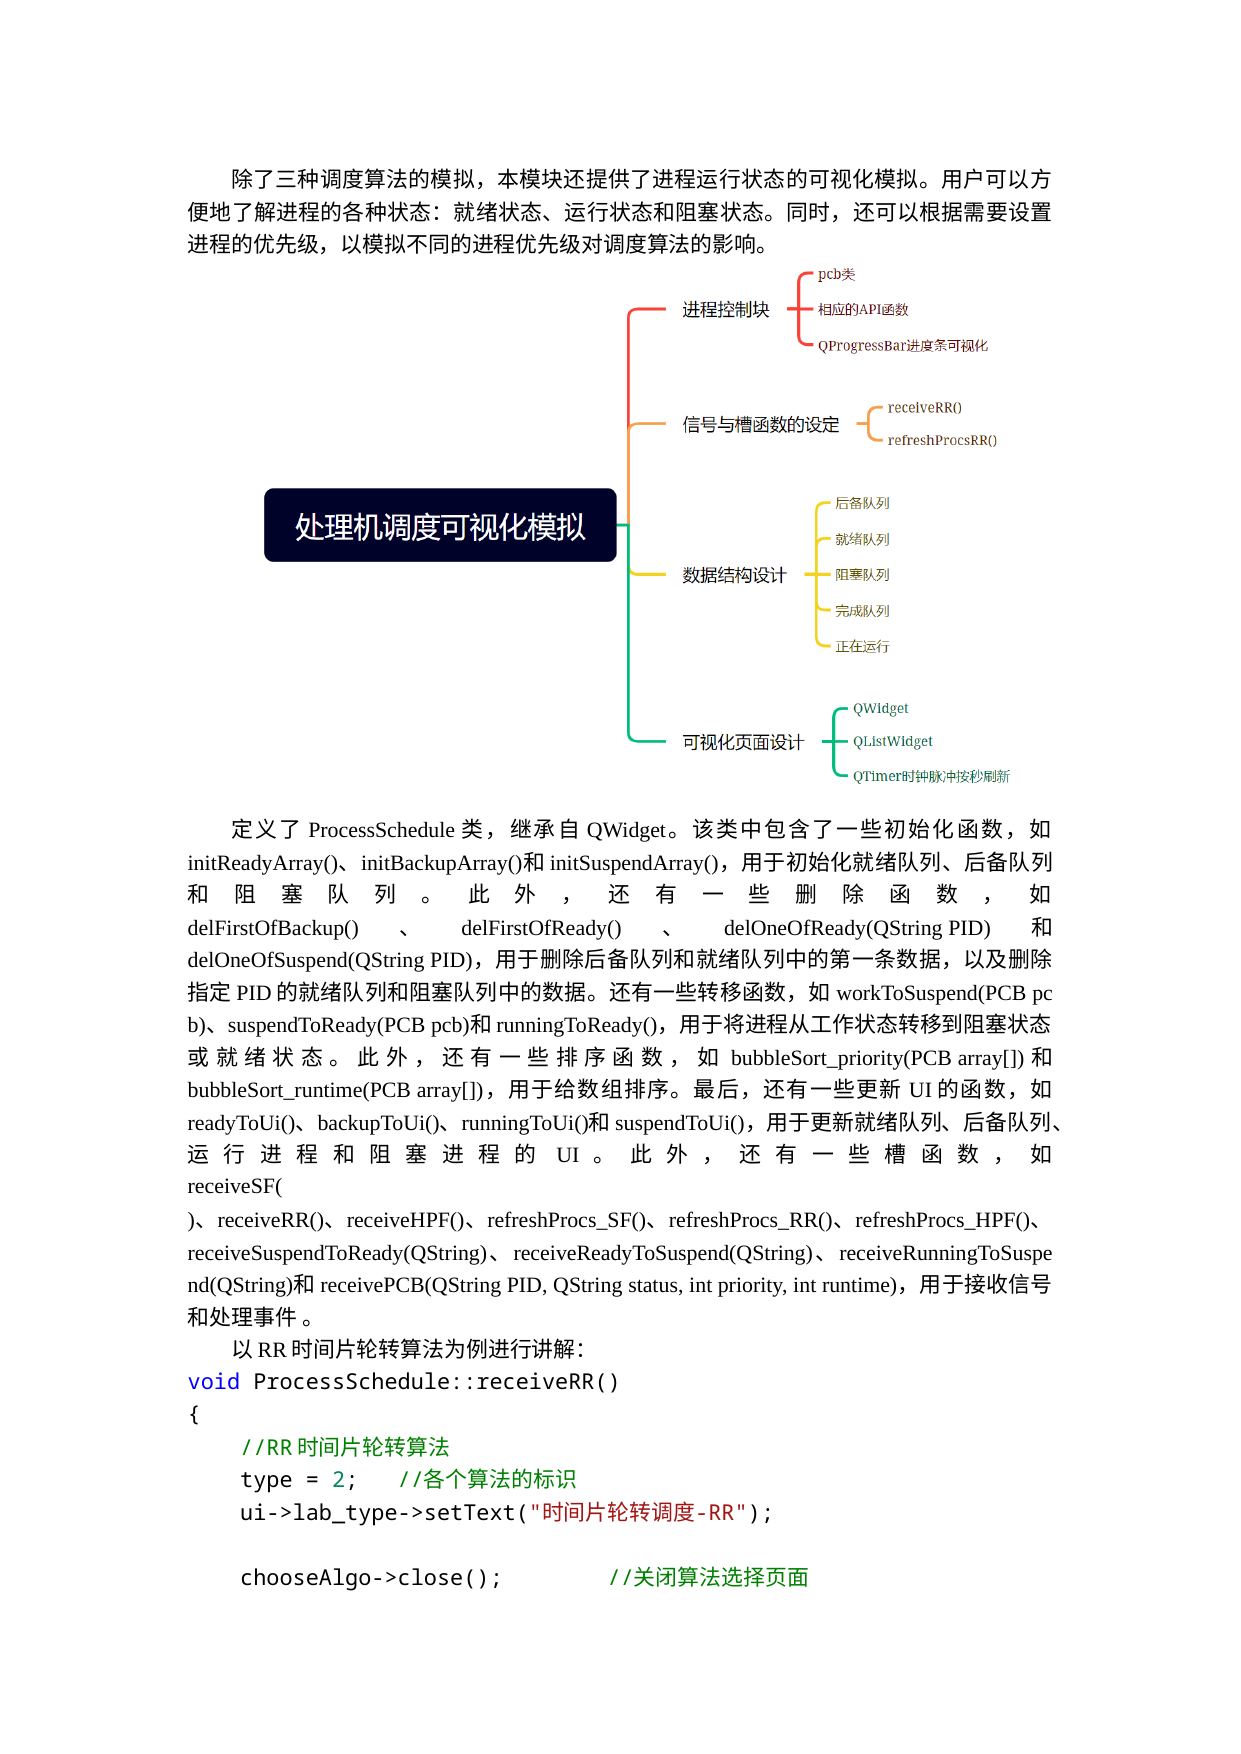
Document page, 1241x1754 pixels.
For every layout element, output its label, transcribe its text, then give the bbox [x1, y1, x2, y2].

text { [187, 1397, 1053, 1429]
text void ProcessSchedule::receiveRR() [187, 1364, 1053, 1397]
text 以RR时间片轮转算法为例进行讲解： [187, 1332, 1053, 1364]
text 定义了ProcessSchedule类，继承自QWidget。该类中包含了一些初始化函数，如initReadyArray()、initBackupArray()和initSuspendArray()，用于初始化就绪队列、后备队列和阻塞队列。此外，还有一些删除函数，如delFirstOfBackup()、delFirstOfReady()、delOneOfReady(QString PID)和delOneOfSuspend(QString PID)，用于删除后备队列和就绪队列中的第一条数据，以及删除指定PID的就绪队列和阻塞队列中的数据。还有一些转移函数，如workToSuspend(PCB pcb)、suspendToReady(PCB pcb)和runningToReady()，用于将进程从工作状态转移到阻塞状态或就绪状态。此外，还有一些排序函数，如bubbleSort_priority(PCB array[])和bubbleSort_runtime(PCB array[])，用于给数组排序。最后，还有一些更新UI的函数，如readyToUi()、backupToUi()、runningToUi()和suspendToUi()，用于更新就绪队列、后备队列、运行进程和阻塞进程的UI。此外，还有一些槽函数，如receiveSF()、receiveRR()、receiveHPF()、refreshProcs_SF()、refreshProcs_RR()、refreshProcs_HPF()、receiveSuspendToReady(QString)、receiveReadyToSuspend(QString)、receiveRunningToSuspend(QString)和receivePCB(QString PID, QString status, int priority, int runtime)，用于接收信号和处理事件 。 [187, 812, 1053, 1332]
text //RR时间片轮转算法 [187, 1429, 1053, 1462]
text chooseAlgo->close(); //关闭算法选择页面 [187, 1559, 1053, 1592]
text ui->lab_type->setText("时间片轮转调度-RR"); [187, 1494, 1053, 1527]
picture [231, 259, 1097, 793]
text type = 2; //各个算法的标识 [187, 1462, 1053, 1494]
text 除了三种调度算法的模拟，本模块还提供了进程运行状态的可视化模拟。用户可以方便地了解进程的各种状态：就绪状态、运行状态和阻塞状态。同时，还可以根据需要设置进程的优先级，以模拟不同的进程优先级对调度算法的影响。 [187, 162, 1053, 259]
